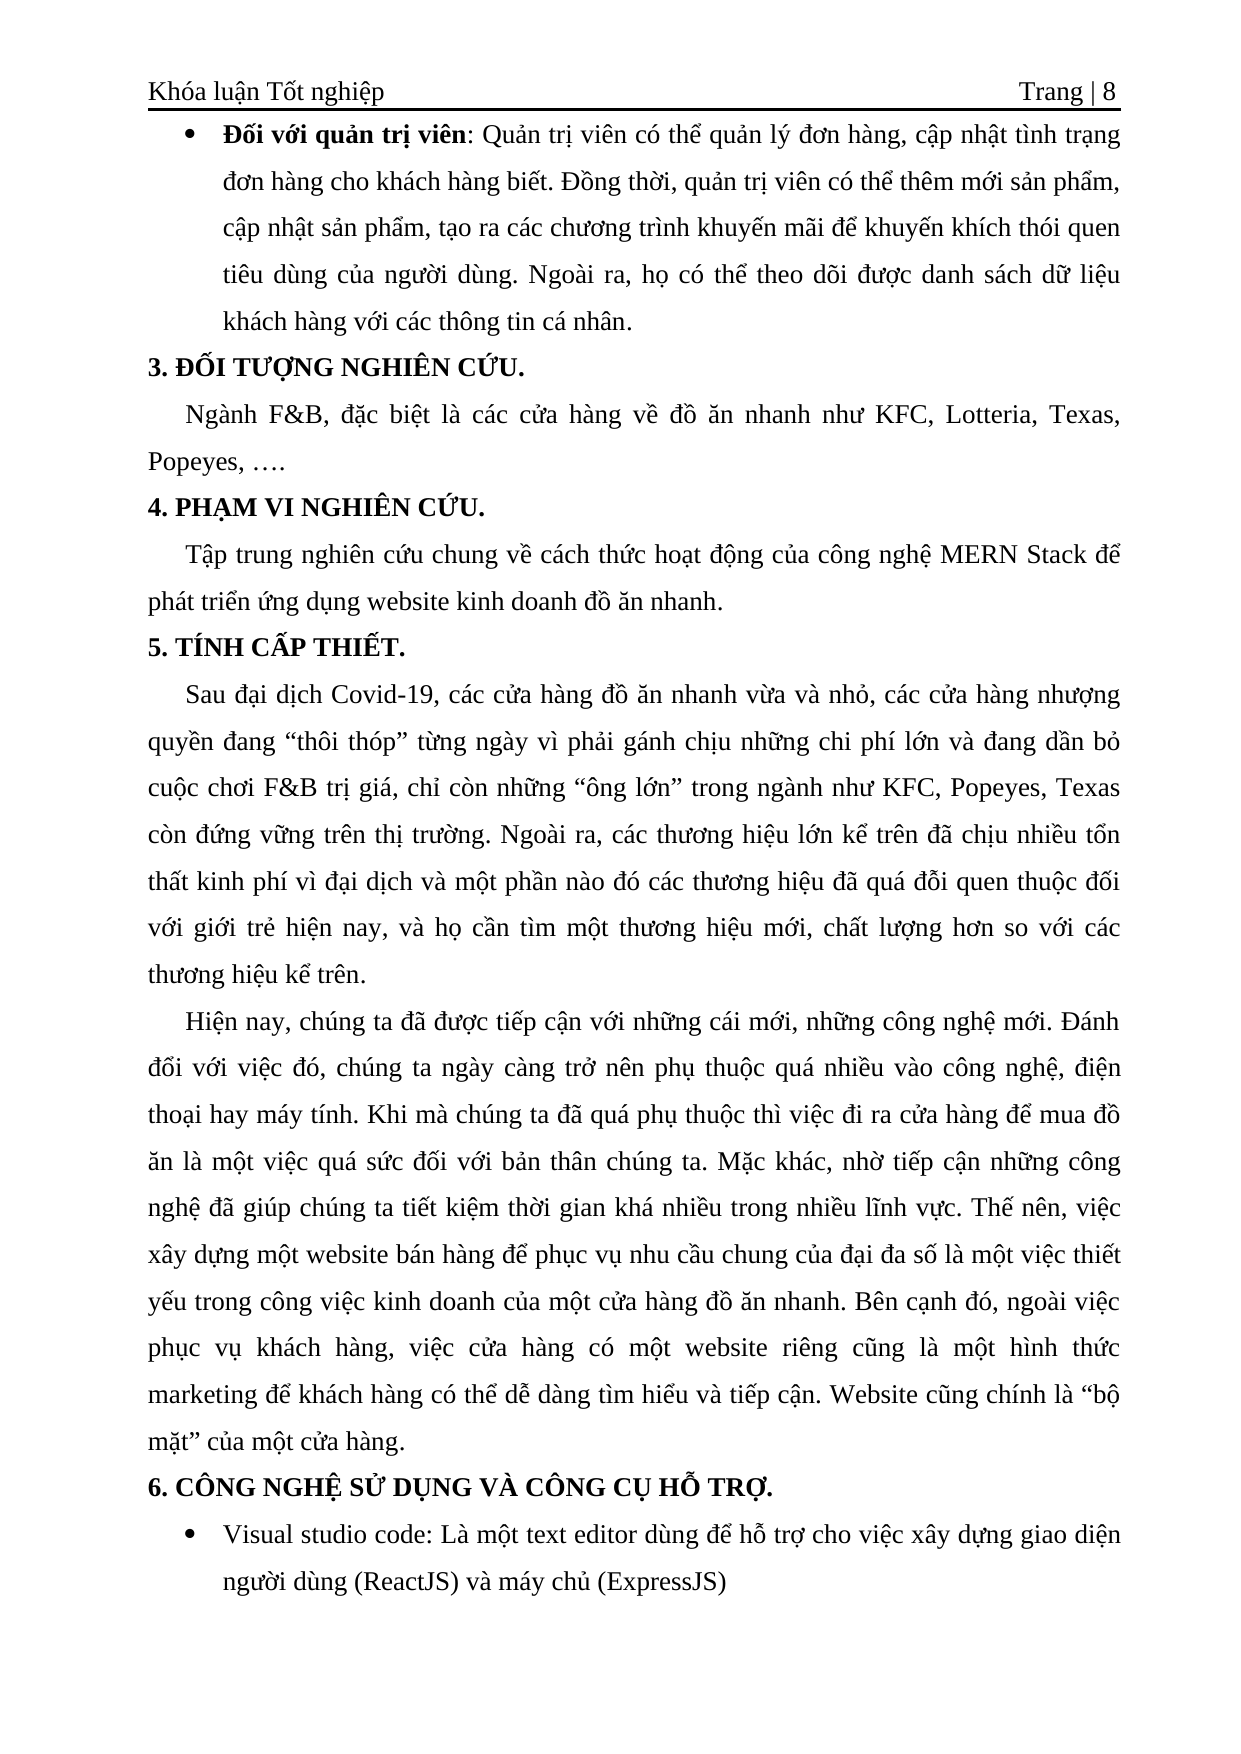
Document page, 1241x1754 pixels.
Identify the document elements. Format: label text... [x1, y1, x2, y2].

list ĐỐI TƯỢNG NGHIÊN CỨU. [148, 352, 1122, 383]
text Sau đại dịch Covid-19, các cửa hàng đồ ăn nhanh vừa và nhỏ, các cửa hàng nhượng quyền đang “thôi thóp” từng ngày vì phải gánh chịu những chi phí lớn và đang dần bỏ cuộc chơi F&B trị giá, chỉ còn những “ông lớn” trong ngành như KFC, Popeyes, Texas còn đứng vững trên thị trường. Ngoài ra, các thương hiệu lớn kể trên đã chịu nhiều tổn thất kinh phí vì đại dịch và một phần nào đó các thương hiệu đã quá đỗi quen thuộc đối với giới trẻ hiện nay, và họ cần tìm một thương hiệu mới, chất lượng hơn so với các thương hiệu kể trên. [148, 678, 1122, 989]
list TÍNH CẤP THIẾT. [148, 632, 1122, 663]
text Tập trung nghiên cứu chung về cách thức hoạt động của công nghệ MERN Stack để phát triển ứng dụng website kinh doanh đồ ăn nhanh. [148, 538, 1122, 616]
text Hiện nay, chúng ta đã được tiếp cận với những cái mới, những công nghệ mới. Đánh đổi với việc đó, chúng ta ngày càng trở nên phụ thuộc quá nhiều vào công nghệ, điện thoại hay máy tính. Khi mà chúng ta đã quá phụ thuộc thì việc đi ra cửa hàng để mua đồ ăn là một việc quá sức đối với bản thân chúng ta. Mặc khác, nhờ tiếp cận những công nghệ đã giúp chúng ta tiết kiệm thời gian khá nhiều trong nhiều lĩnh vực. Thế nên, việc xây dựng một website bán hàng để phục vụ nhu cầu chung của đại đa số là một việc thiết yếu trong công việc kinh doanh của một cửa hàng đồ ăn nhanh. Bên cạnh đó, ngoài việc phục vụ khách hàng, việc cửa hàng có một website riêng cũng là một hình thức marketing để khách hàng có thể dễ dàng tìm hiểu và tiếp cận. Website cũng chính là “bộ mặt” của một cửa hàng. [148, 1005, 1122, 1456]
list CÔNG NGHỆ SỬ DỤNG VÀ CÔNG CỤ HỖ TRỢ. [148, 1472, 1122, 1503]
list PHẠM VI NGHIÊN CỨU. [148, 492, 1122, 523]
list Visual studio code: Là một text editor dùng để hỗ trợ cho việc xây dựng giao diện người dùng (ReactJS) và máy chủ (ExpressJS) [185, 1518, 1122, 1596]
text Ngành F&B, đặc biệt là các cửa hàng về đồ ăn nhanh như KFC, Lotteria, Texas, Popeyes, …. [148, 398, 1122, 476]
list Đối với quản trị viên: Quản trị viên có thể quản lý đơn hàng, cập nhật tình trạng đơn hàng cho khách hàng biết. Đồng thời, quản trị viên có thể thêm mới sản phẩm, cập nhật sản phẩm, tạo ra các chương trình khuyến mãi để khuyến khích thói quen tiêu dùng của người dùng. Ngoài ra, họ có thể theo dõi được danh sách dữ liệu khách hàng với các thông tin cá nhân. [185, 118, 1122, 336]
